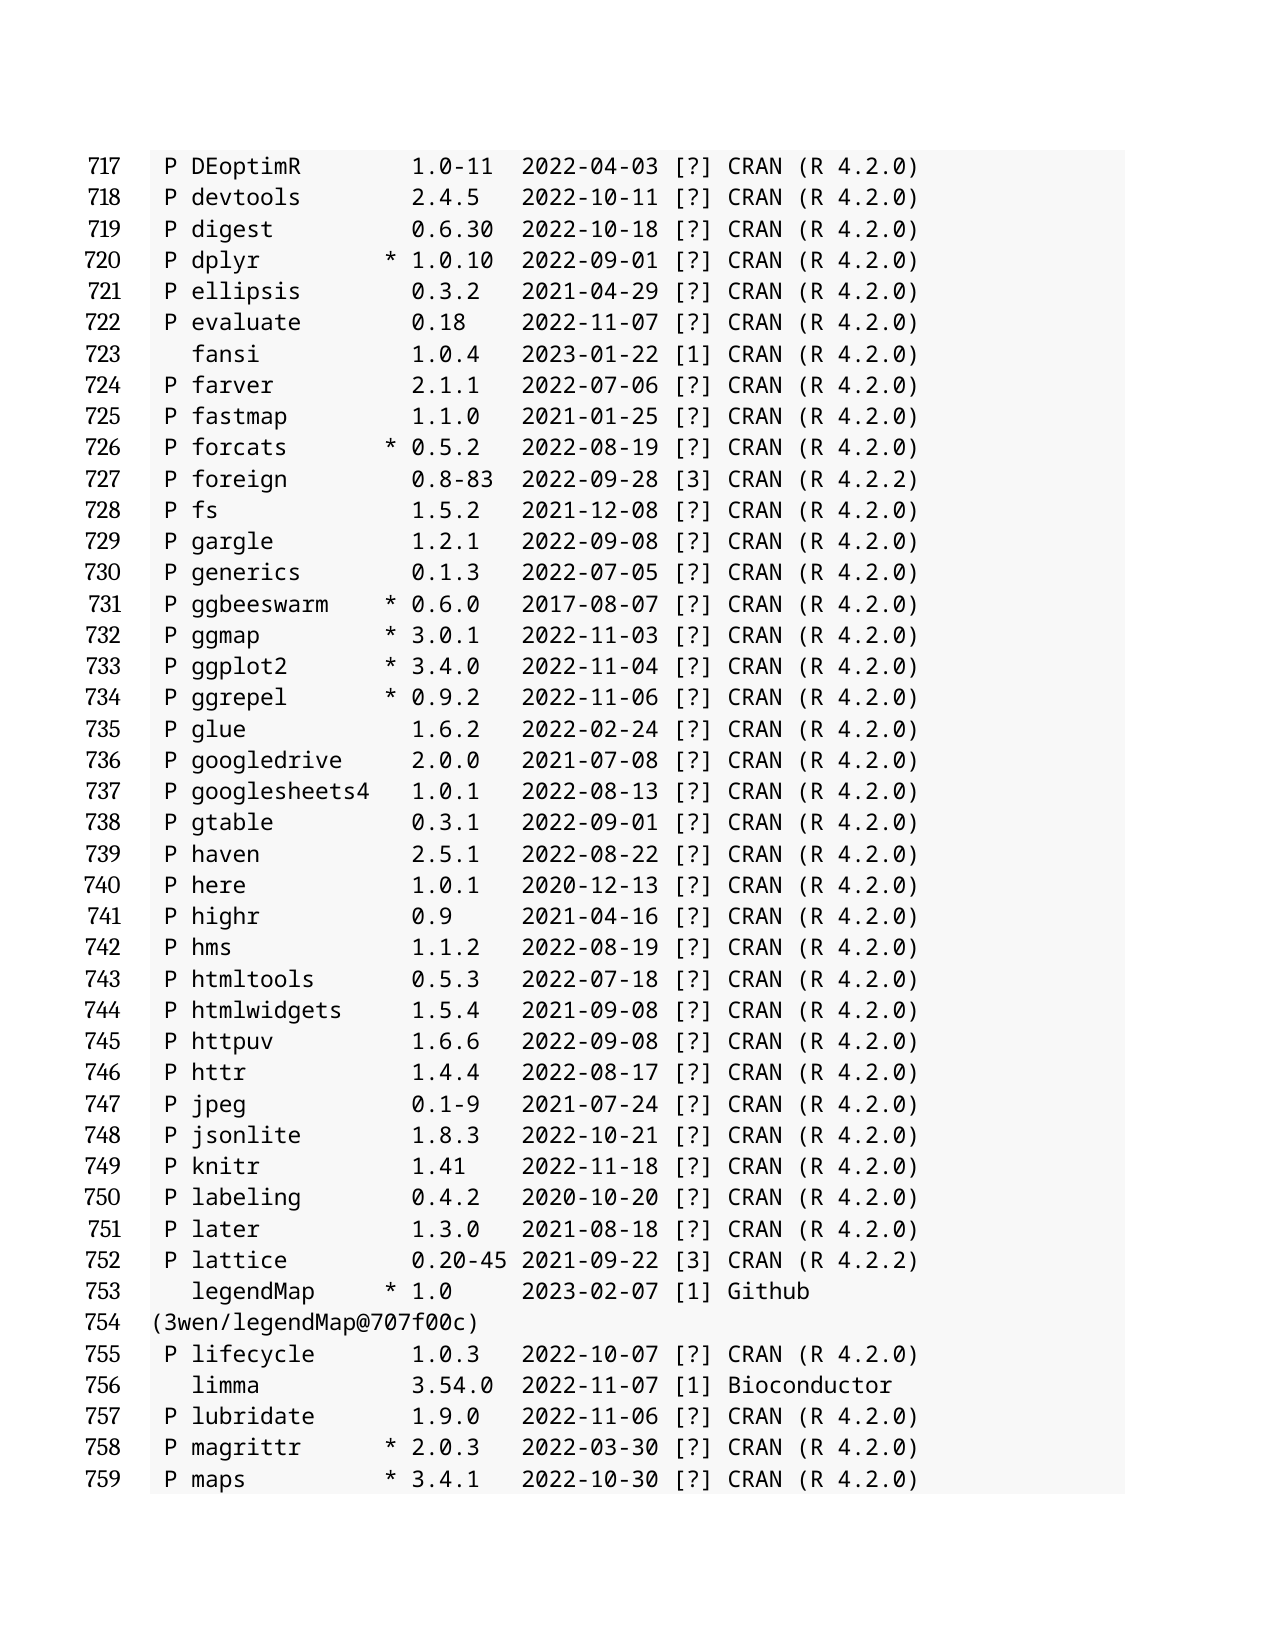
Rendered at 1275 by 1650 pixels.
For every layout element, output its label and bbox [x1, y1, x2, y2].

text [150, 150, 1125, 1494]
